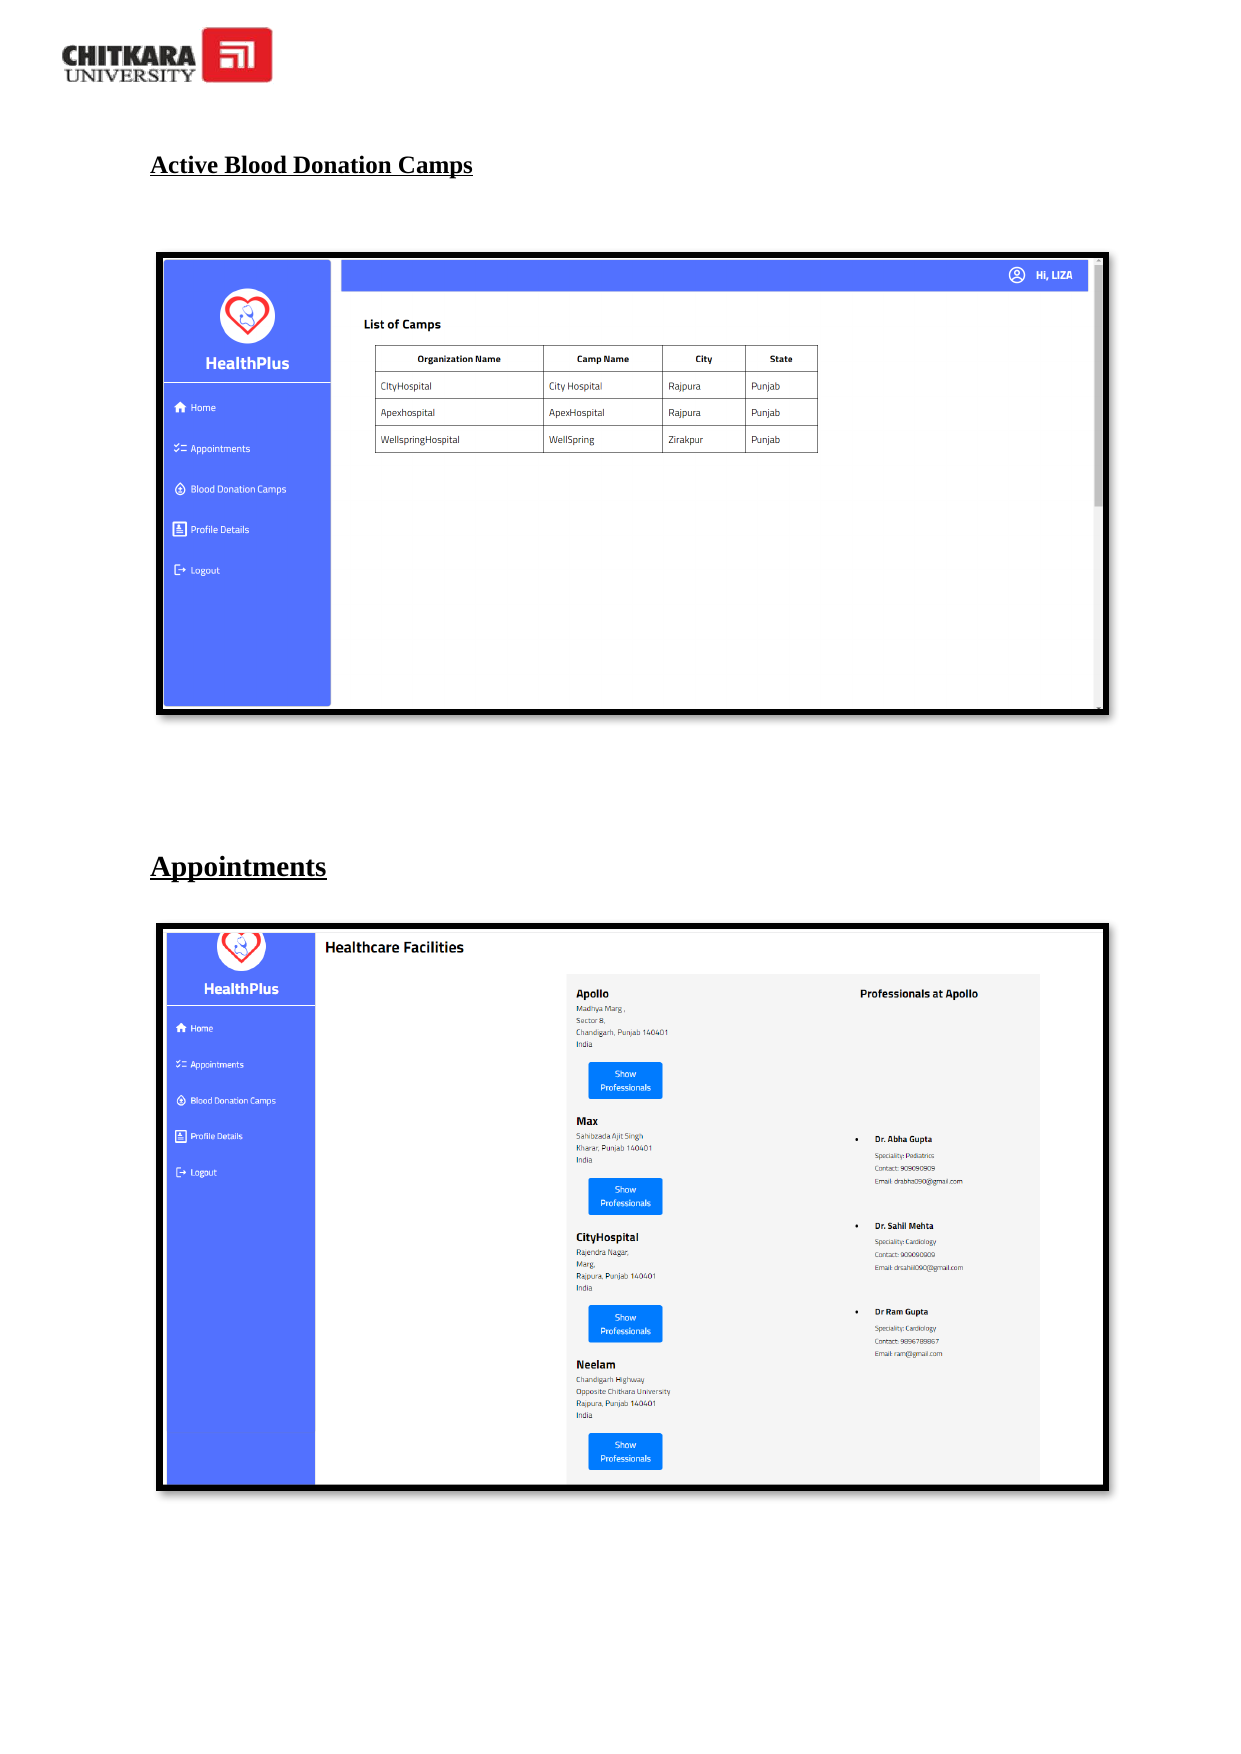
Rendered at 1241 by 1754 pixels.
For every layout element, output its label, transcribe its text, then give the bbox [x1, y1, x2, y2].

text Active Blood Donation Camps [150, 150, 1090, 179]
text Appointments [150, 849, 1090, 883]
picture [163, 258, 1103, 709]
picture [163, 929, 1103, 1485]
picture [39, 23, 289, 88]
